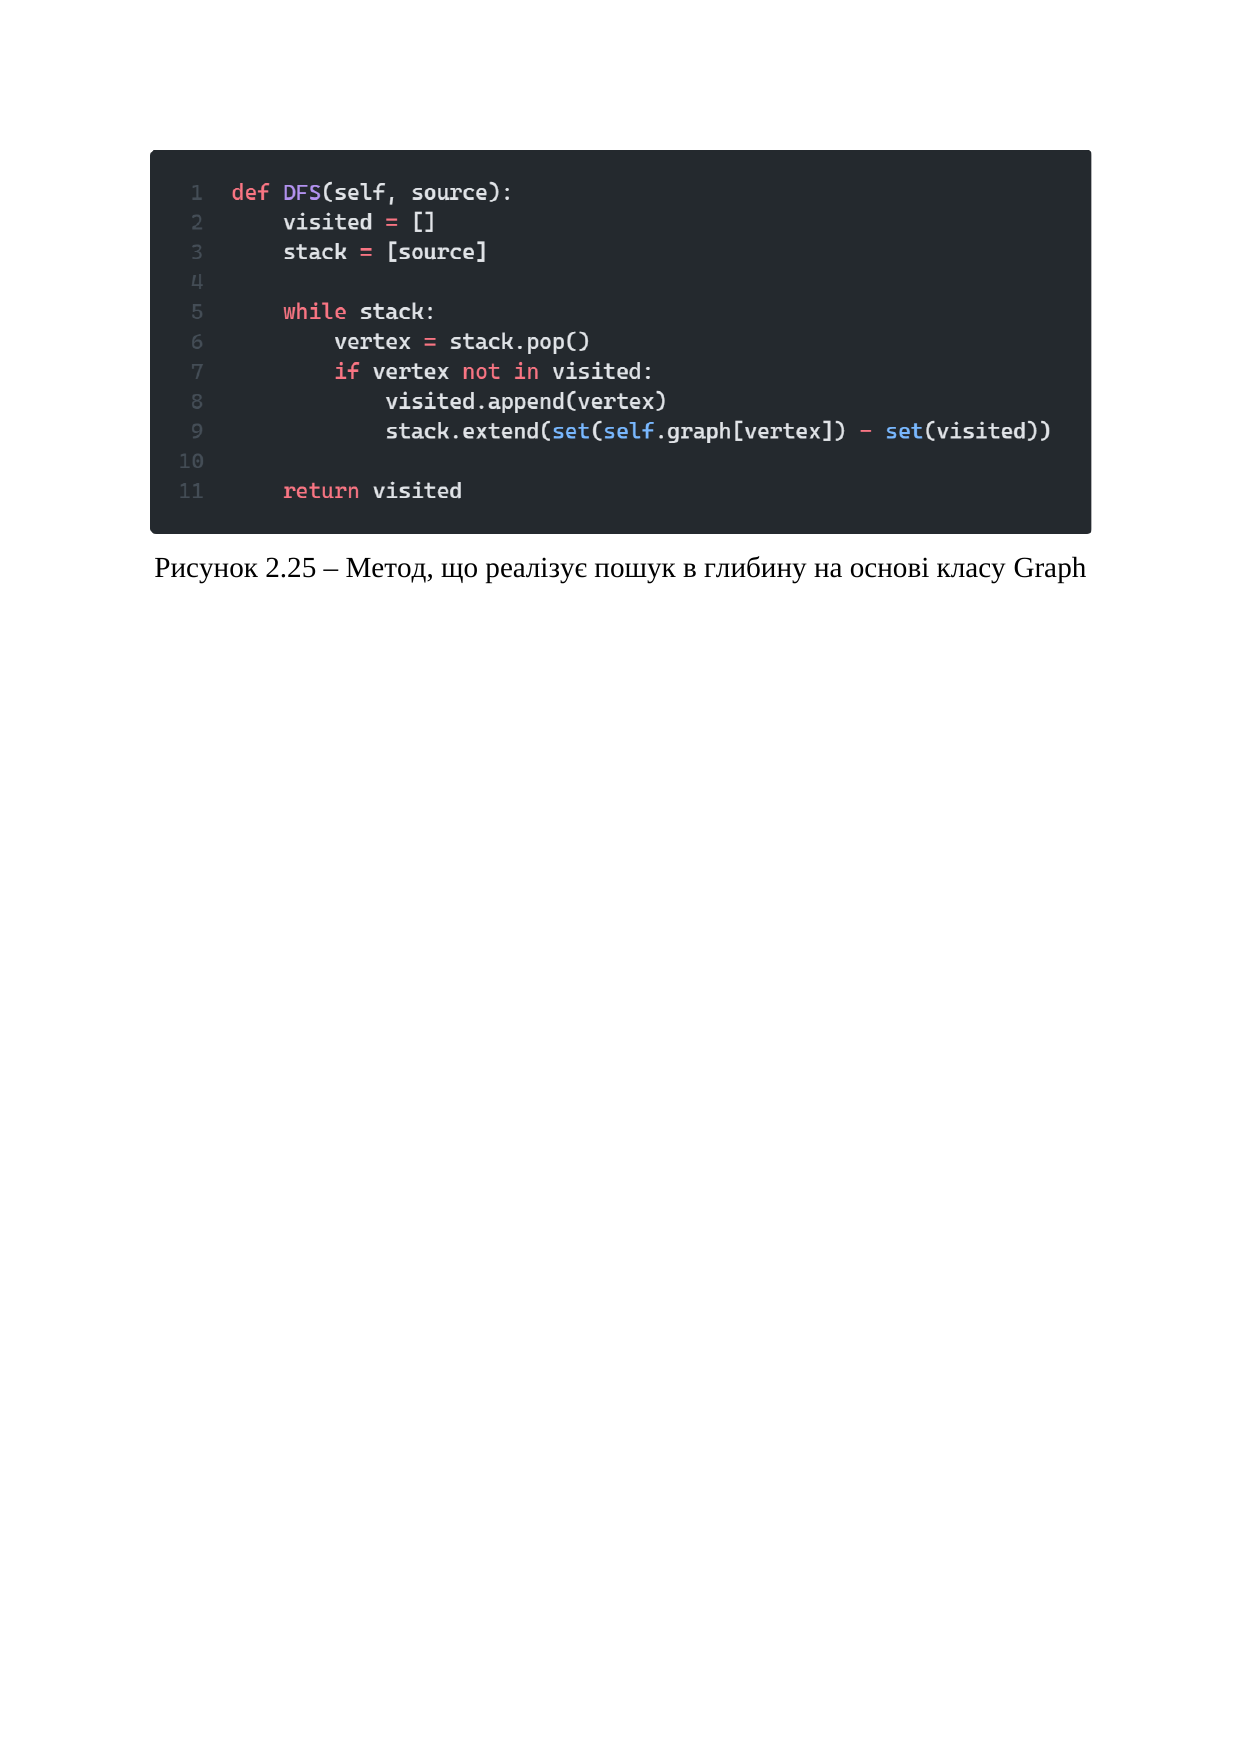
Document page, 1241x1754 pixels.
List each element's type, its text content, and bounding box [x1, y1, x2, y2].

text Рисунок 2.25 – Метод, що реалізує пошук в глибину на основі класу Graph [150, 550, 1090, 583]
picture [150, 150, 1092, 534]
